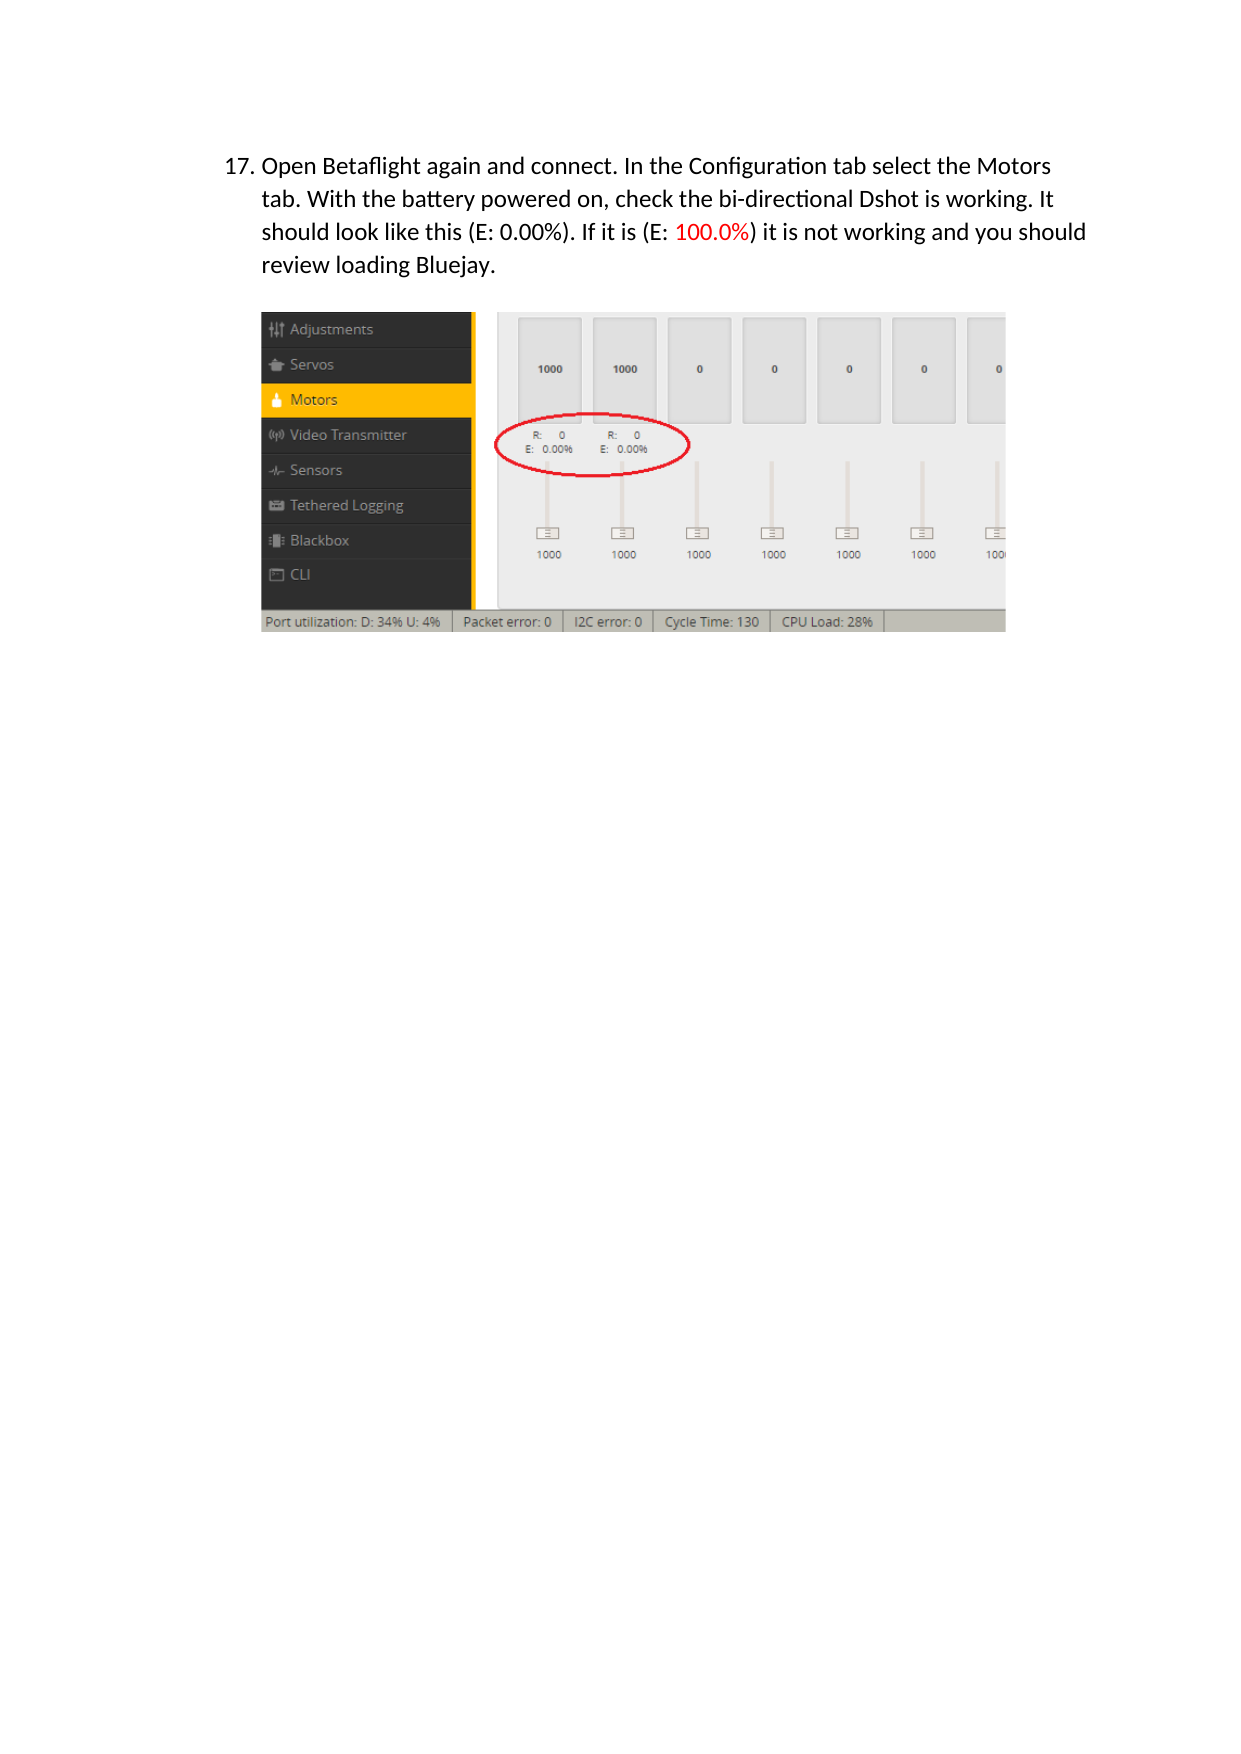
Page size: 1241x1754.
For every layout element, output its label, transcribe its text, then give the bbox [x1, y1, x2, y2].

picture [261, 312, 1006, 632]
list Open Betaflight again and connect. In the Configuration tab select the Motors tab. With the battery powered on, check the bi-directional Dshot is working. It should look like this (E: 0.00%). If it is (E: 100.0%) it is not working and you should review loading Bluejay. [224, 150, 1090, 279]
